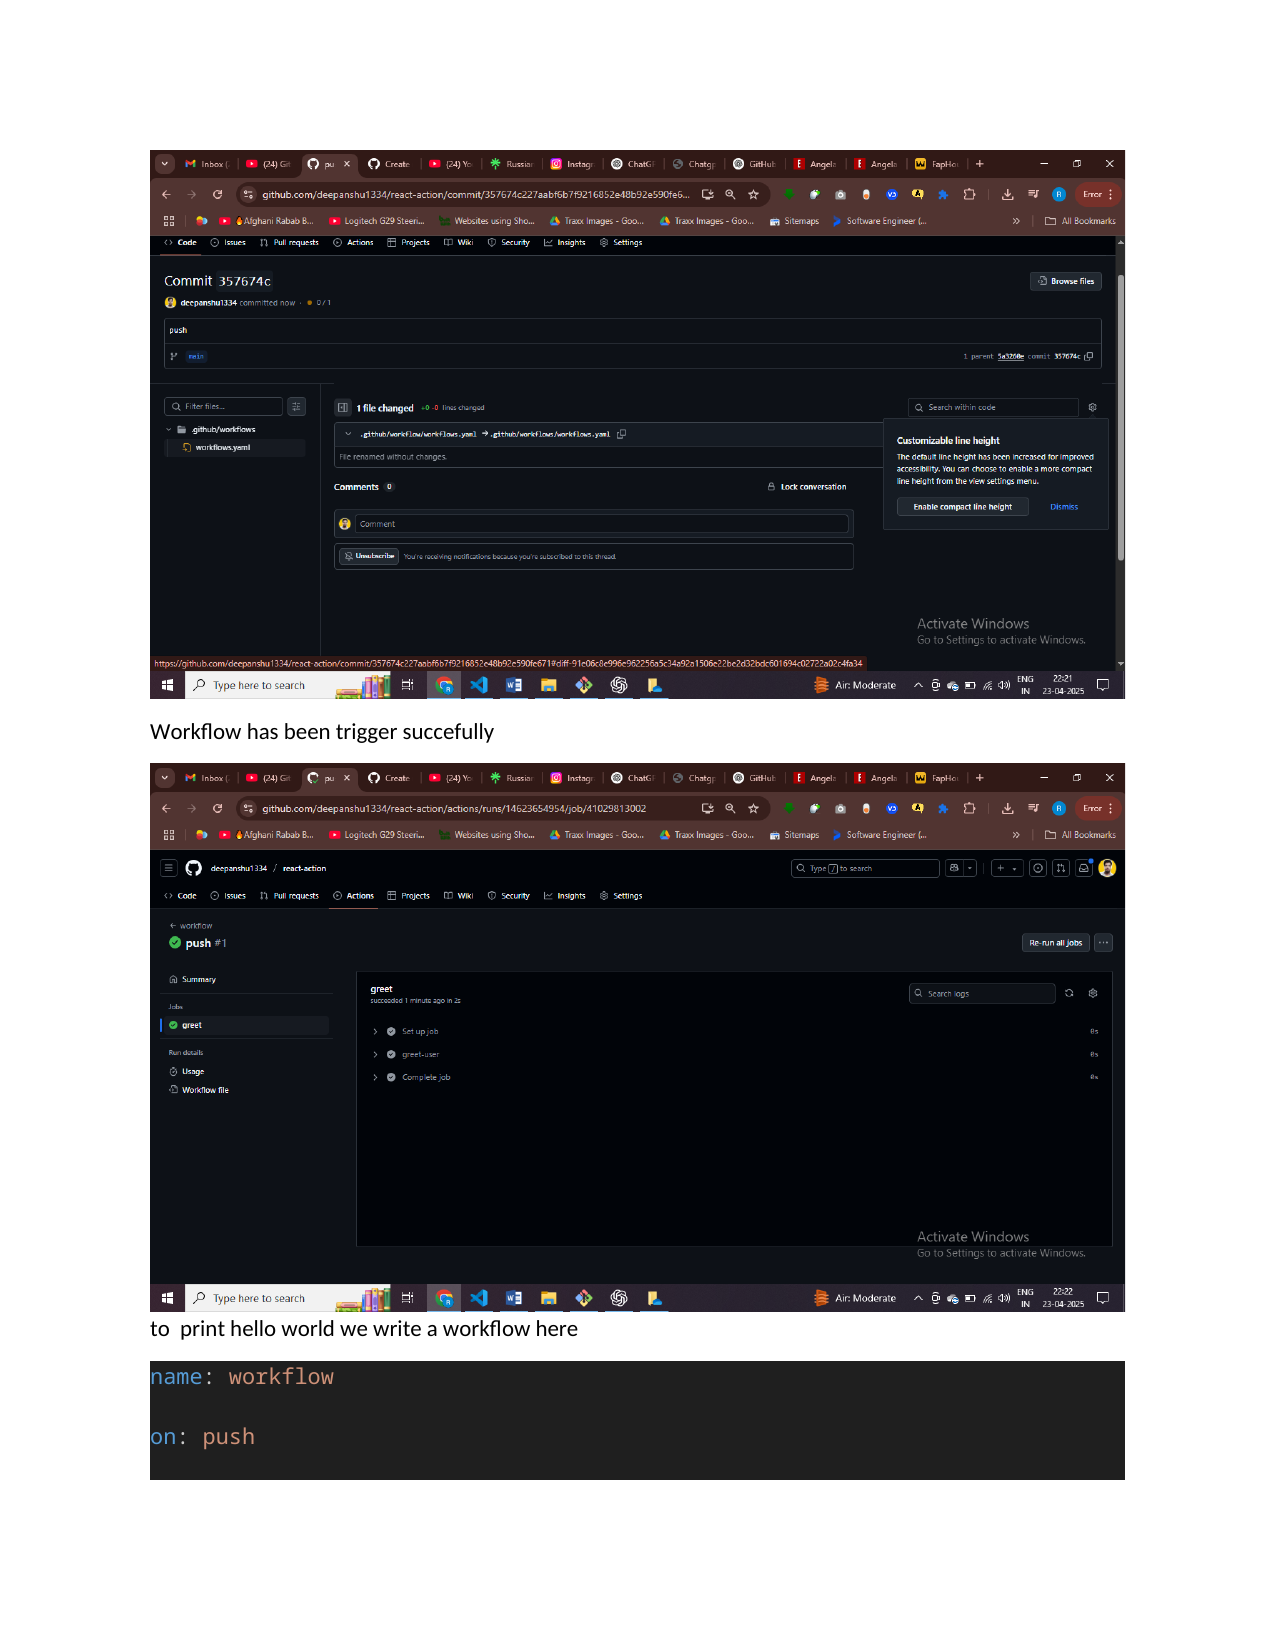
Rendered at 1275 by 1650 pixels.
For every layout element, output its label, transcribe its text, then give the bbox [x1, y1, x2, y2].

text name: workflow [150, 1361, 1125, 1391]
text Workflow has been trigger succefully [150, 717, 1125, 745]
text on: push [150, 1421, 1125, 1450]
picture [150, 150, 1125, 699]
picture [150, 763, 1125, 1312]
text to print hello world we write a workflow here [150, 1312, 1125, 1342]
